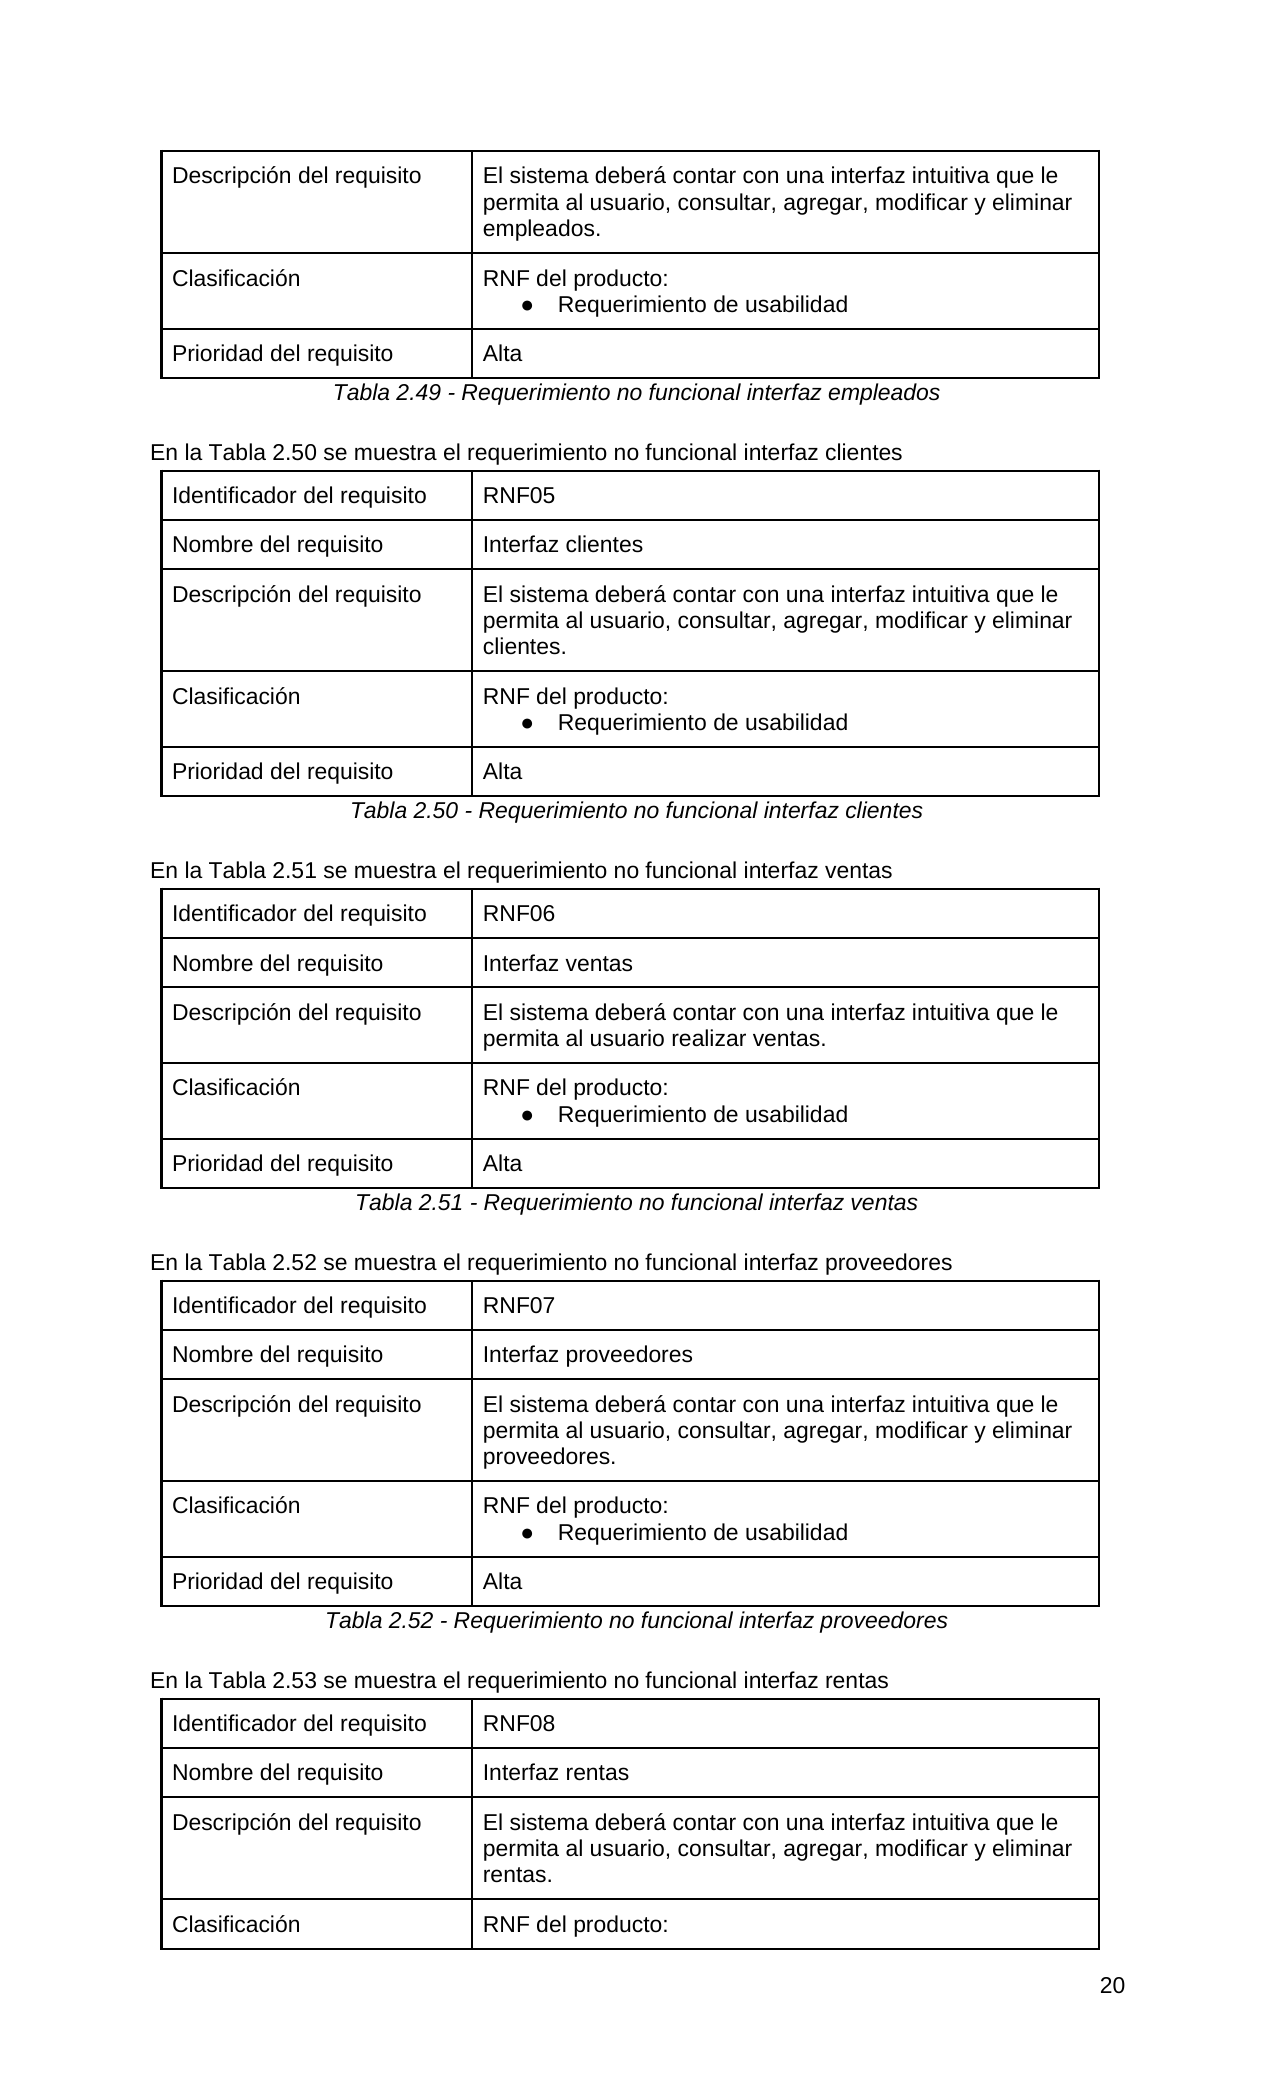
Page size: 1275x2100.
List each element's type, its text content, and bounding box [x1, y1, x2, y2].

text En la Tabla 2.50 se muestra el requerimiento no funcional interfaz clientes [150, 439, 1125, 466]
table_cell Descripción del requisito [163, 1380, 471, 1480]
table_cell Interfaz rentas [473, 1749, 1098, 1796]
table_cell RNF del producto: Requerimiento de usabilidad [473, 1482, 1098, 1556]
table_cell El sistema deberá contar con una interfaz intuitiva que le permita al usuario, consultar, agregar, modificar y eliminar rentas. [473, 1798, 1098, 1898]
table_cell Alta [473, 748, 1098, 795]
table_header RNF08 [473, 1700, 1098, 1747]
table_cell Prioridad del requisito [163, 1140, 471, 1187]
table_cell Descripción del requisito [163, 988, 471, 1062]
text En la Tabla 2.53 se muestra el requerimiento no funcional interfaz rentas [150, 1667, 1125, 1694]
table_cell Clasificación [163, 672, 471, 746]
table_cell Descripción del requisito [163, 152, 471, 252]
table_header RNF07 [473, 1282, 1098, 1329]
text Tabla 2.49 - Requerimiento no funcional interfaz empleados [150, 379, 1125, 405]
table_header Identificador del requisito [163, 1282, 471, 1329]
table_cell Nombre del requisito [163, 521, 471, 568]
table_cell Prioridad del requisito [163, 1558, 471, 1605]
table_cell Clasificación [163, 1900, 471, 1947]
table_header Identificador del requisito [163, 472, 471, 519]
table_cell Prioridad del requisito [163, 330, 471, 377]
table_cell El sistema deberá contar con una interfaz intuitiva que le permita al usuario realizar ventas. [473, 988, 1098, 1062]
text En la Tabla 2.52 se muestra el requerimiento no funcional interfaz proveedores [150, 1249, 1125, 1276]
table_cell RNF del producto: Requerimiento de usabilidad [473, 1064, 1098, 1137]
table_cell Descripción del requisito [163, 570, 471, 670]
text En la Tabla 2.51 se muestra el requerimiento no funcional interfaz ventas [150, 857, 1125, 884]
table_cell Alta [473, 1558, 1098, 1605]
table_cell Alta [473, 330, 1098, 377]
text Tabla 2.52 - Requerimiento no funcional interfaz proveedores [150, 1607, 1125, 1633]
table_header RNF05 [473, 472, 1098, 519]
table_cell Nombre del requisito [163, 939, 471, 986]
table_header Identificador del requisito [163, 1700, 471, 1747]
text Tabla 2.50 - Requerimiento no funcional interfaz clientes [150, 797, 1125, 823]
table_cell Interfaz ventas [473, 939, 1098, 986]
table_cell Interfaz proveedores [473, 1331, 1098, 1378]
table_cell Nombre del requisito [163, 1331, 471, 1378]
table_cell Nombre del requisito [163, 1749, 471, 1796]
table_cell RNF del producto: Requerimiento de usabilidad [473, 254, 1098, 328]
table_cell Clasificación [163, 1064, 471, 1137]
table_cell El sistema deberá contar con una interfaz intuitiva que le permita al usuario, consultar, agregar, modificar y eliminar clientes. [473, 570, 1098, 670]
table_header Identificador del requisito [163, 890, 471, 937]
table_cell Descripción del requisito [163, 1798, 471, 1898]
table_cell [473, 1900, 1098, 1947]
table_header RNF06 [473, 890, 1098, 937]
table_cell Prioridad del requisito [163, 748, 471, 795]
table_cell El sistema deberá contar con una interfaz intuitiva que le permita al usuario, consultar, agregar, modificar y eliminar empleados. [473, 152, 1098, 252]
table_cell Interfaz clientes [473, 521, 1098, 568]
text Tabla 2.51 - Requerimiento no funcional interfaz ventas [150, 1189, 1125, 1215]
table_cell Alta [473, 1140, 1098, 1187]
table_cell Clasificación [163, 254, 471, 328]
table_cell El sistema deberá contar con una interfaz intuitiva que le permita al usuario, consultar, agregar, modificar y eliminar proveedores. [473, 1380, 1098, 1480]
table_cell Clasificación [163, 1482, 471, 1556]
table_cell RNF del producto: Requerimiento de usabilidad [473, 672, 1098, 746]
